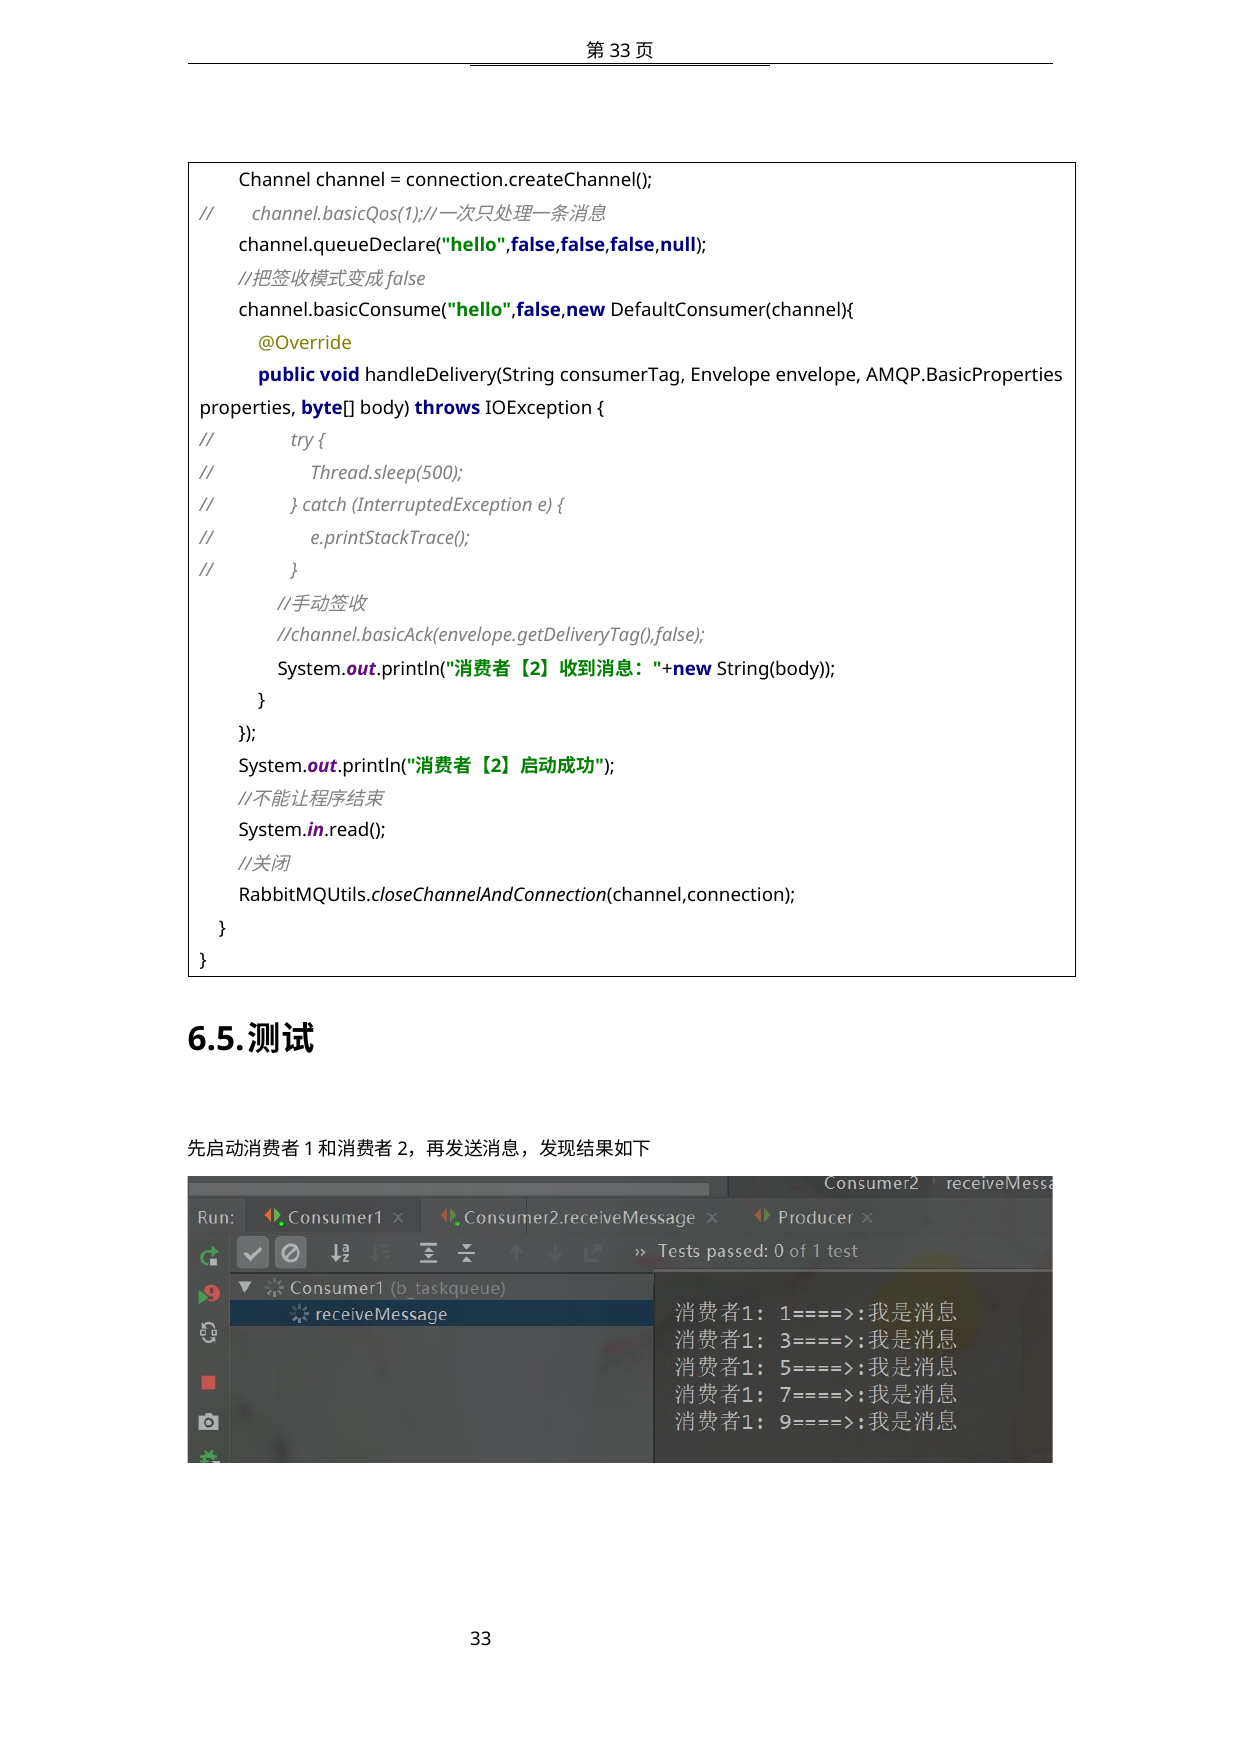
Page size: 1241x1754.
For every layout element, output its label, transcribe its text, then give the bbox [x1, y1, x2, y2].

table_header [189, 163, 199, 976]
subtitle 测试 [187, 1004, 1053, 1069]
picture [187, 1176, 1053, 1463]
text 先启动消费者1和消费者2，再发送消息，发现结果如下 [187, 1131, 1053, 1163]
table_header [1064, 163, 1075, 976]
